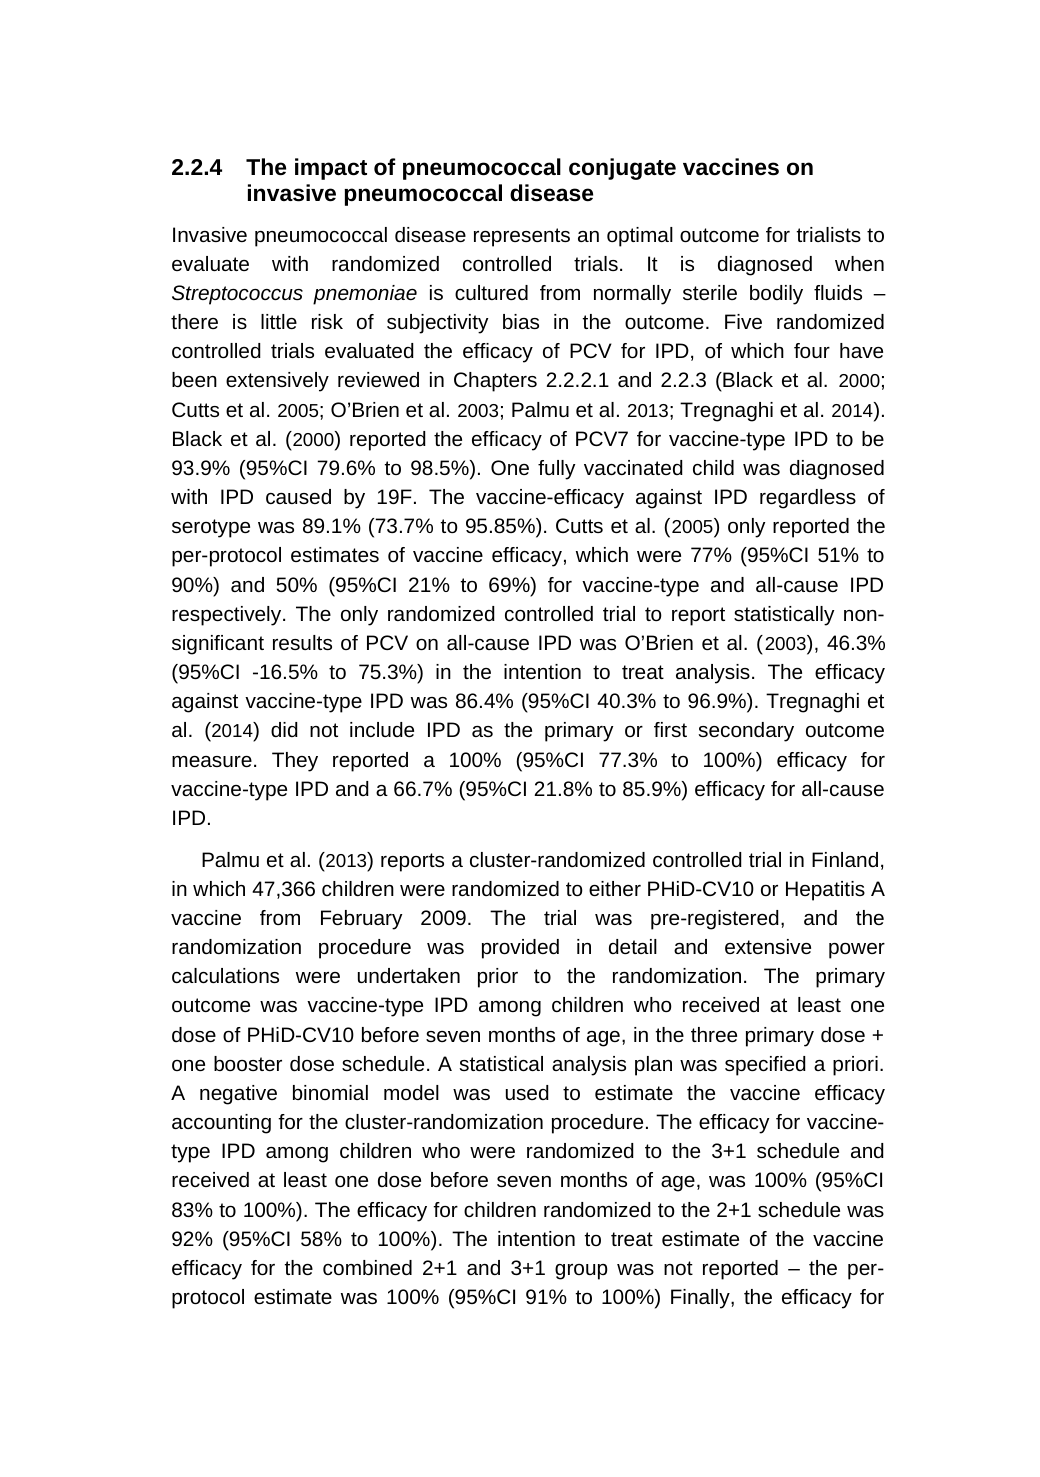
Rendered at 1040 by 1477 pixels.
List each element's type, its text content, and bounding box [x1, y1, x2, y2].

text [171, 844, 886, 1310]
subtitle The impact of pneumococcal conjugate vaccines on invasive pneumococcal disease [171, 153, 886, 206]
text Invasive pneumococcal disease represents an optimal outcome for trialists to evaluate with randomized controlled trials. It is diagnosed when Streptococcus pnemoniae is cultured from normally sterile bodily fluids – there is little risk of subjectivity bias in the outcome. Five randomized controlled trials evaluated the efficacy of PCV for IPD, of which four have been extensively reviewed in Chapters 2.2.2.1 and 2.2.3 (Black et al. 2000; Cutts et al. 2005; O’Brien et al. 2003; Palmu et al. 2013; Tregnaghi et al. 2014). Black et al. (2000) reported the efficacy of PCV7 for vaccine-type IPD to be 93.9% (95%CI 79.6% to 98.5%). One fully vaccinated child was diagnosed with IPD caused by 19F. The vaccine-efficacy against IPD regardless of serotype was 89.1% (73.7% to 95.85%). Cutts et al. (2005) only reported the per-protocol estimates of vaccine efficacy, which were 77% (95%CI 51% to 90%) and 50% (95%CI 21% to 69%) for vaccine-type and all-cause IPD respectively. The only randomized controlled trial to report statistically non-significant results of PCV on all-cause IPD was O’Brien et al. (2003), 46.3% (95%CI -16.5% to 75.3%) in the intention to treat analysis. The efficacy against vaccine-type IPD was 86.4% (95%CI 40.3% to 96.9%). Tregnaghi et al. (2014) did not include IPD as the primary or first secondary outcome measure. They reported a 100% (95%CI 77.3% to 100%) efficacy for vaccine-type IPD and a 66.7% (95%CI 21.8% to 85.9%) efficacy for all-cause IPD. [171, 219, 886, 831]
